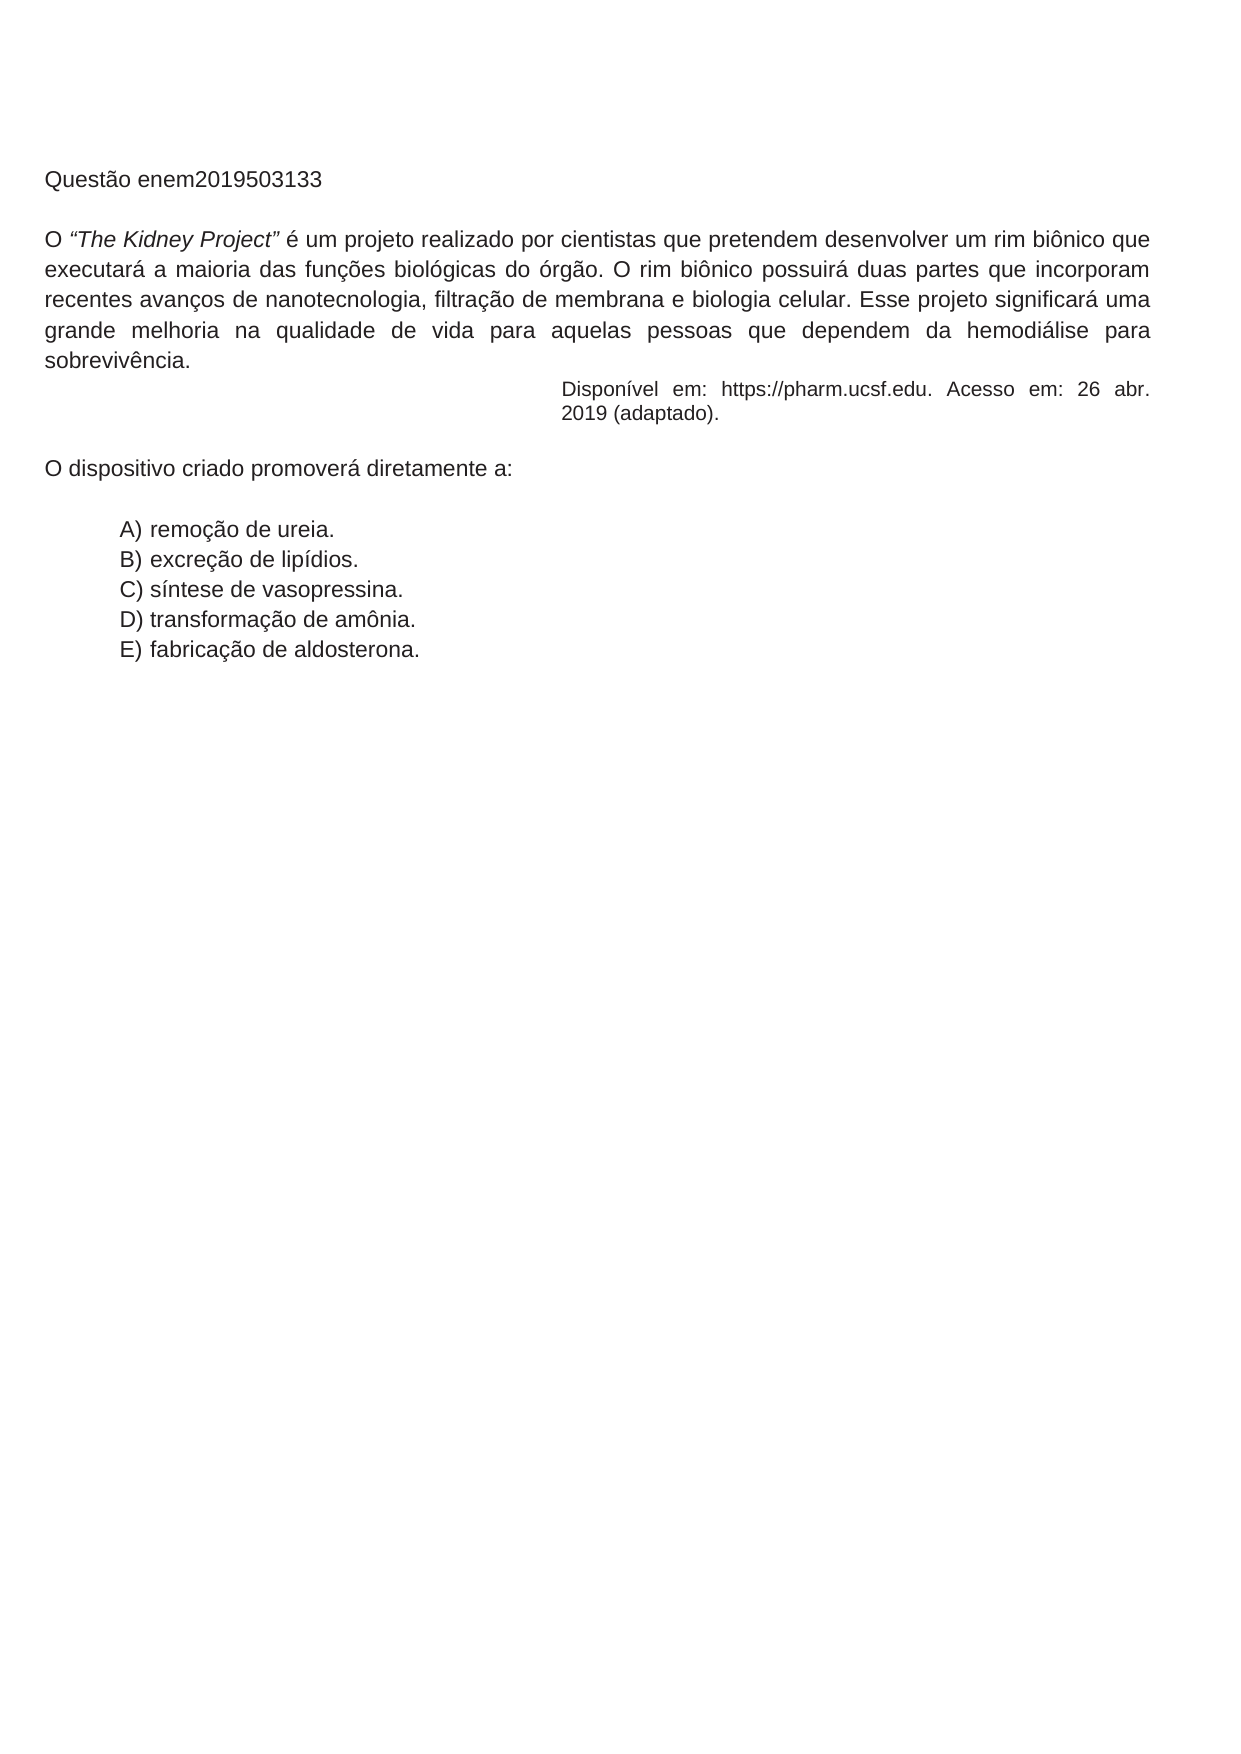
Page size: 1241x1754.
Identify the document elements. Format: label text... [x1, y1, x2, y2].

text Disponível em: https://pharm.ucsf.edu. Acesso em: 26 abr. 2019 (adaptado). [561, 377, 1151, 425]
list síntese de vasopressina. [75, 576, 1151, 602]
list transformação de amônia. [75, 606, 1151, 633]
list excreção de lipídios. [75, 546, 1151, 572]
list remoção de ureia. [75, 516, 1151, 542]
text O dispositivo criado promoverá diretamente a: [44, 455, 1151, 482]
list fabricação de aldosterona. [75, 636, 1151, 663]
text O “The Kidney Project” é um projeto realizado por cientistas que pretendem desenvolver um rim biônico que executará a maioria das funções biológicas do órgão. O rim biônico possuirá duas partes que incorporam recentes avanços de nanotecnologia, filtração de membrana e biologia celular. Esse projeto significará uma grande melhoria na qualidade de vida para aquelas pessoas que dependem da hemodiálise para sobrevivência. [44, 226, 1151, 373]
text Questão enem2019503133 [44, 166, 1151, 192]
